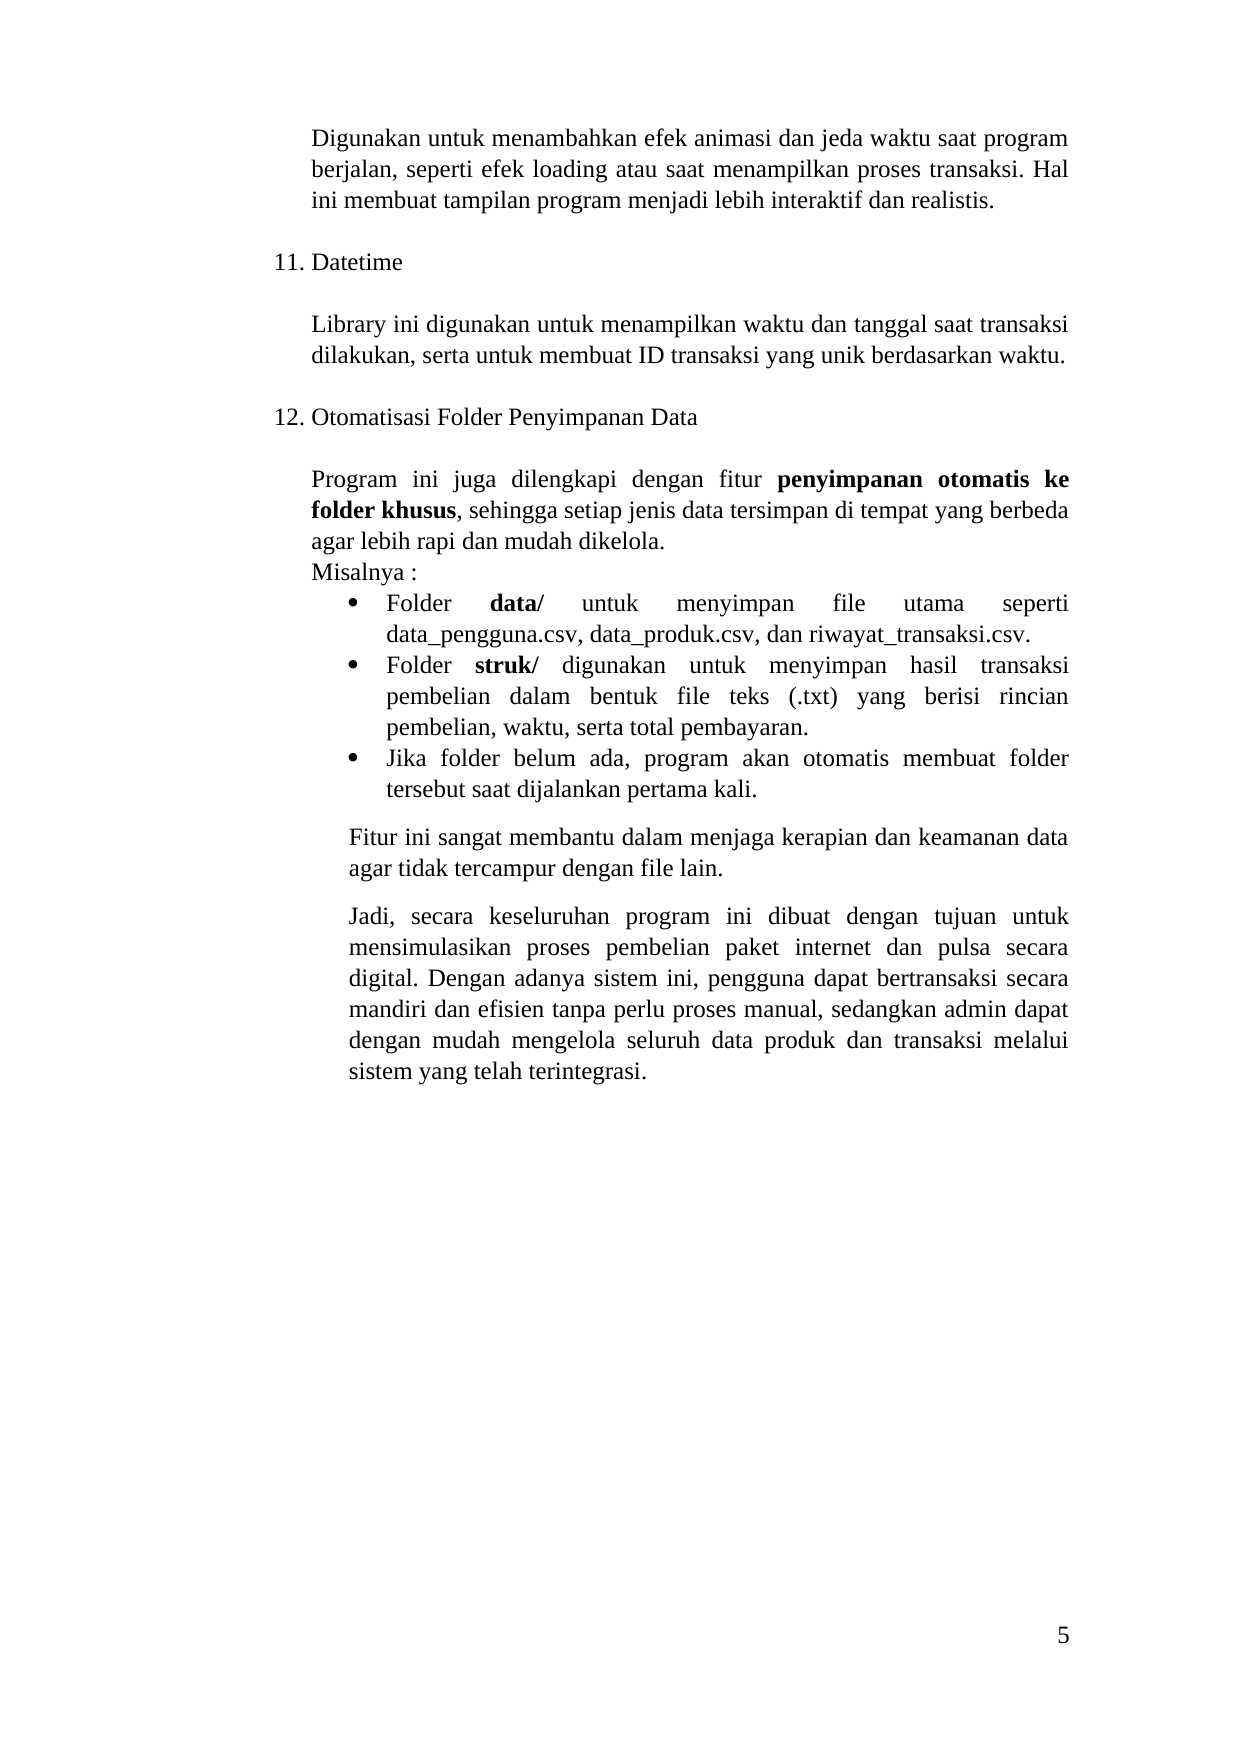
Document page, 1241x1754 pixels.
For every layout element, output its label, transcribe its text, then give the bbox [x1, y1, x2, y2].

list Folder struk/ digunakan untuk menyimpan hasil transaksi pembelian dalam bentuk file teks (.txt) yang berisi rincian pembelian, waktu, serta total pembayaran. [349, 650, 1069, 741]
list Misalnya : [311, 557, 1069, 586]
text Jadi, secara keseluruhan program ini dibuat dengan tujuan untuk mensimulasikan proses pembelian paket internet dan pulsa secara digital. Dengan adanya sistem ini, pengguna dapat bertransaksi secara mandiri dan efisien tanpa perlu proses manual, sedangkan admin dapat dengan mudah mengelola seluruh data produk dan transaksi melalui sistem yang telah terintegrasi. [349, 901, 1069, 1085]
list Datetime [274, 247, 1069, 276]
list Digunakan untuk menambahkan efek animasi dan jeda waktu saat program berjalan, seperti efek loading atau saat menampilkan proses transaksi. Hal ini membuat tampilan program menjadi lebih interaktif dan realistis. [311, 123, 1069, 213]
list Folder data/ untuk menyimpan file utama seperti data_pengguna.csv, data_produk.csv, dan riwayat_transaksi.csv. [349, 588, 1069, 648]
list Otomatisasi Folder Penyimpanan Data [274, 402, 1069, 431]
list Program ini juga dilengkapi dengan fitur penyimpanan otomatis ke folder khusus, sehingga setiap jenis data tersimpan di tempat yang berbeda agar lebih rapi dan mudah dikelola. [311, 464, 1069, 555]
list Jika folder belum ada, program akan otomatis membuat folder tersebut saat dijalankan pertama kali. [349, 743, 1069, 803]
list Library ini digunakan untuk menampilkan waktu dan tanggal saat transaksi dilakukan, serta untuk membuat ID transaksi yang unik berdasarkan waktu. [311, 309, 1069, 369]
text Fitur ini sangat membantu dalam menjaga kerapian dan keamanan data agar tidak tercampur dengan file lain. [349, 822, 1069, 882]
